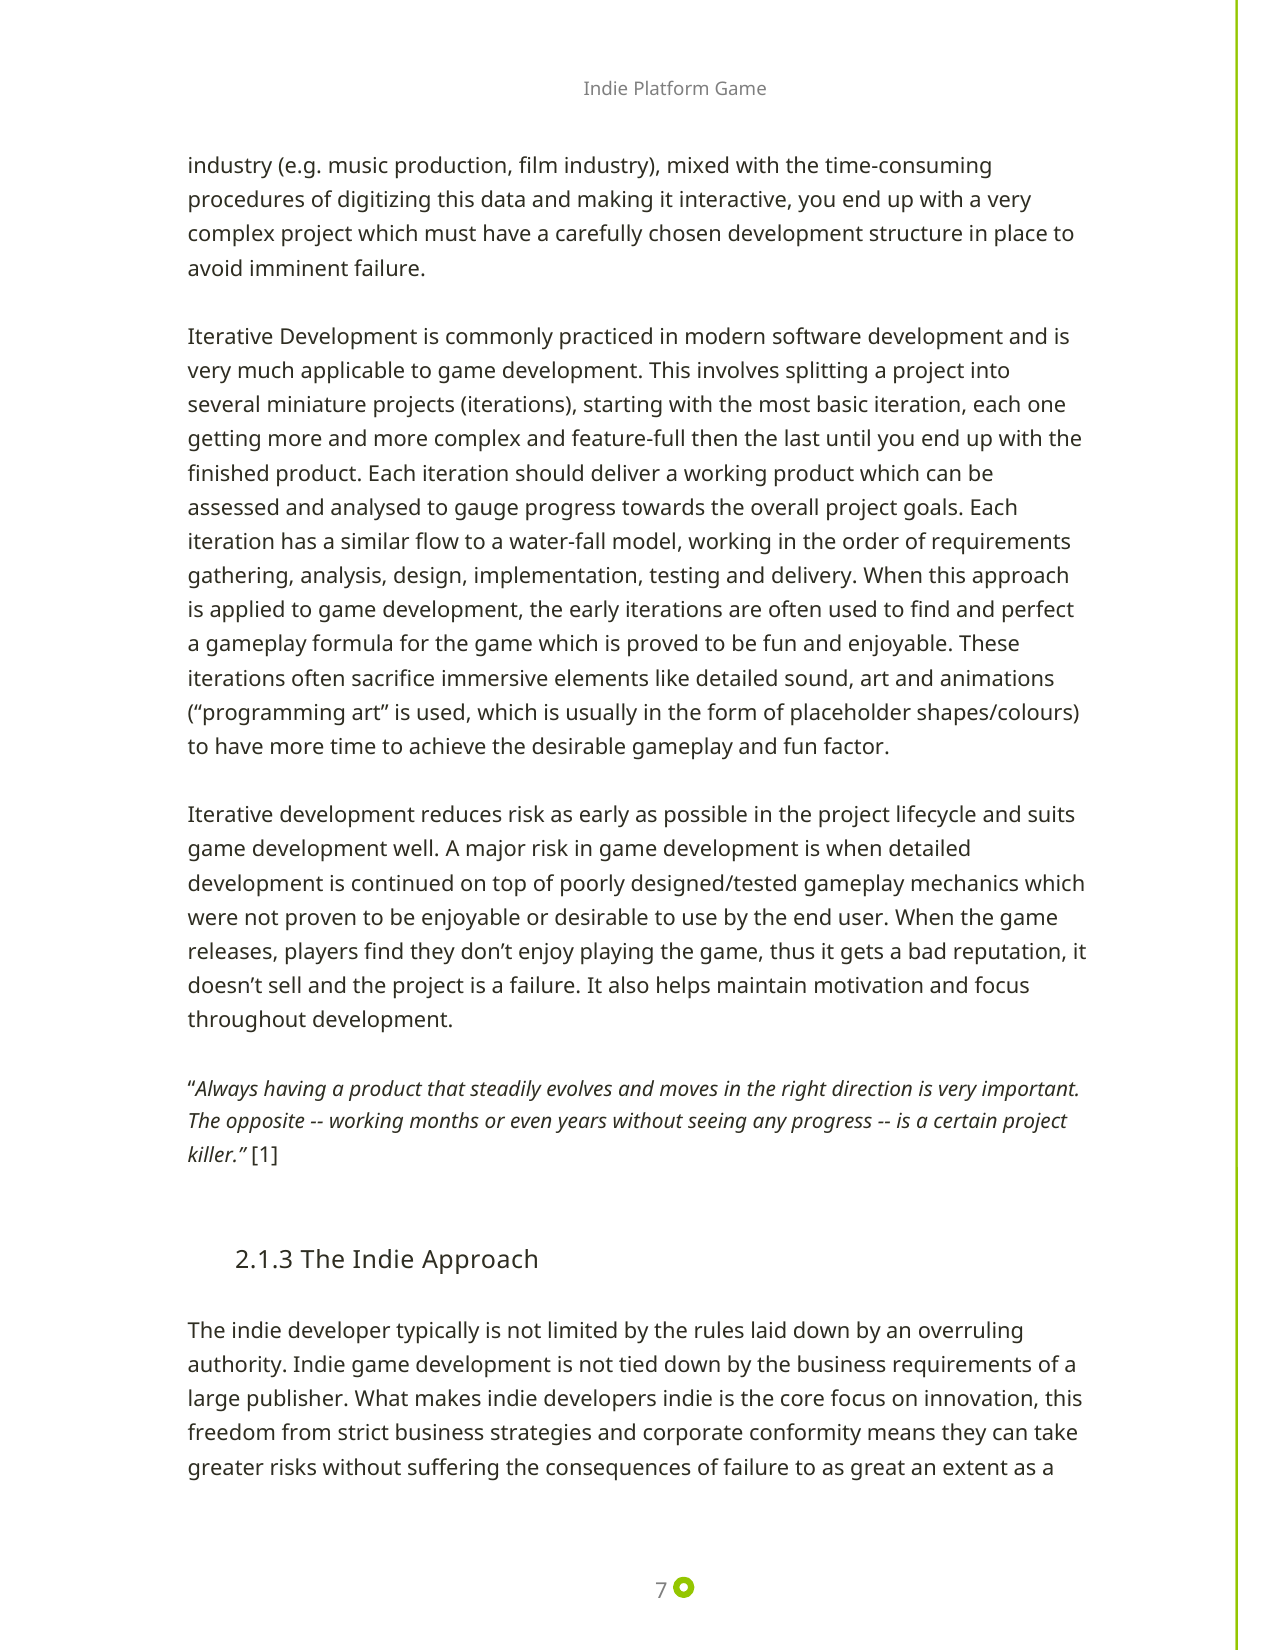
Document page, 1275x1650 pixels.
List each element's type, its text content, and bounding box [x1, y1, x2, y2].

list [187, 1315, 1087, 1481]
list “Always having a product that steadily evolves and moves in the right direction is very important. The opposite -- working months or even years without seeing any progress -- is a certain project killer.” [187, 1072, 1087, 1169]
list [187, 150, 1087, 282]
subtitle 2.1.3 The Indie Approach [235, 1242, 1087, 1276]
list Iterative development reduces risk as early as possible in the project lifecycle and suits game development well. A major risk in game development is when detailed development is continued on top of poorly designed/tested gameplay mechanics which were not proven to be enjoyable or desirable to use by the end user. When the game releases, players find they don’t enjoy playing the game, thus it gets a bad reputation, it doesn’t sell and the project is a failure. It also helps maintain motivation and focus throughout development. [187, 799, 1087, 1034]
list Iterative Development is commonly practiced in modern software development and is very much applicable to game development. This involves splitting a project into several miniature projects (iterations), starting with the most basic iteration, each one getting more and more complex and feature-full then the last until you end up with the finished product. Each iteration should deliver a working product which can be assessed and analysed to gauge progress towards the overall project goals. Each iteration has a similar flow to a water-fall model, working in the order of requirements gathering, analysis, design, implementation, testing and delivery. When this approach is applied to game development, the early iterations are often used to find and perfect a gameplay formula for the game which is proved to be fun and enjoyable. These iterations often sacrifice immersive elements like detailed sound, art and animations (“programming art” is used, which is usually in the form of placeholder shapes/colours) to have more time to achieve the desirable gameplay and fun factor. [187, 321, 1087, 761]
